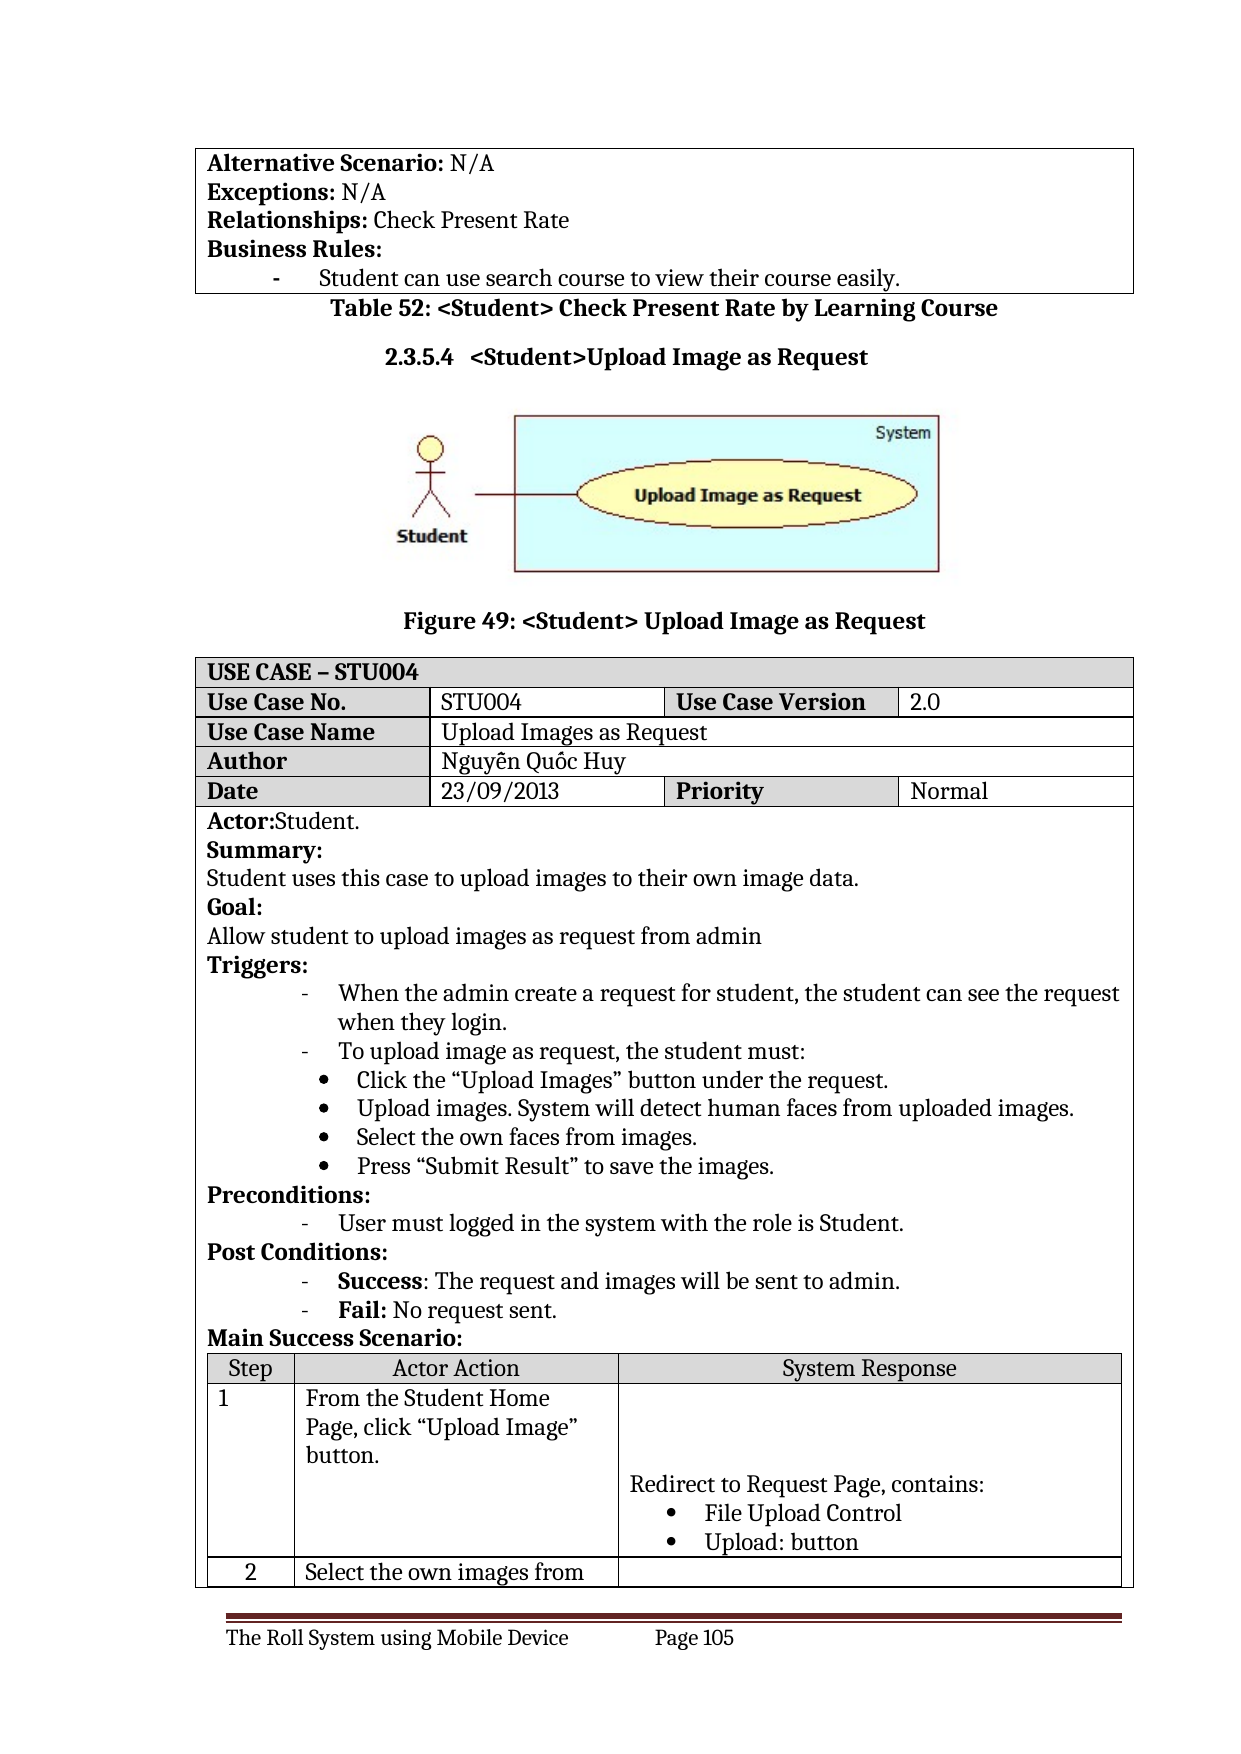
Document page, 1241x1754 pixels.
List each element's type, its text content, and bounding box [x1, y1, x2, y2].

table_cell 23/09/2013 [431, 777, 664, 806]
table_cell 2.0 [899, 688, 1133, 716]
table_cell Upload Images as Request [431, 718, 1133, 746]
table_cell Author [196, 747, 429, 776]
table_cell Use Case No. [196, 688, 429, 716]
table_cell Use Case Name [196, 718, 429, 746]
table_cell Date [196, 777, 429, 806]
text Table 52: <Student> Check Present Rate by Learning Course [207, 294, 1122, 322]
table_cell STU004 [431, 688, 664, 716]
table_header USE CASE – STU004 [196, 658, 1133, 687]
table_cell Priority [665, 777, 898, 806]
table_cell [196, 807, 1133, 1587]
picture [358, 384, 971, 604]
subtitle <Student>Upload Image as Request [385, 343, 1122, 372]
text Figure 49: <Student> Upload Image as Request [207, 607, 1122, 636]
table_cell Normal [899, 777, 1133, 806]
table_cell Nguyễn Quốc Huy [431, 747, 1133, 776]
table_cell Use Case Version [665, 688, 898, 716]
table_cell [196, 149, 1133, 292]
